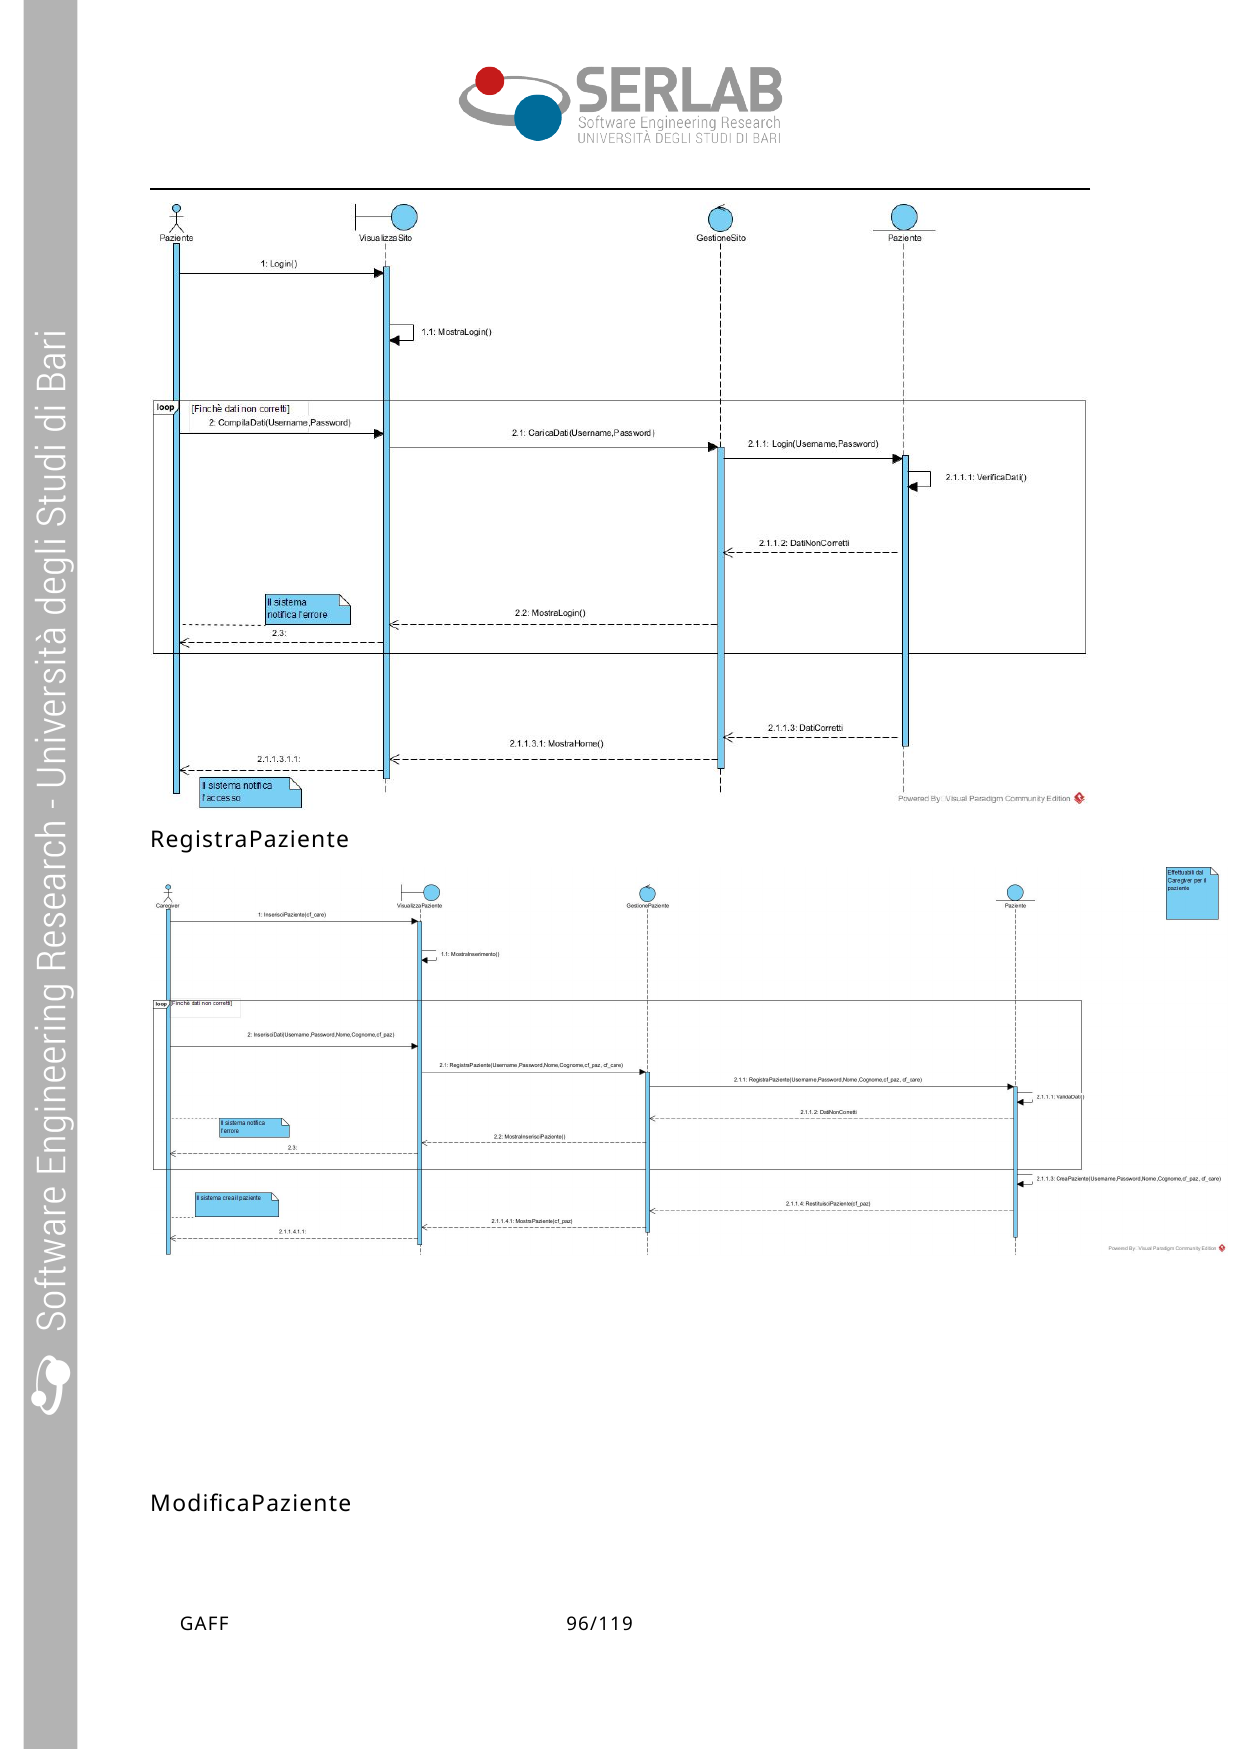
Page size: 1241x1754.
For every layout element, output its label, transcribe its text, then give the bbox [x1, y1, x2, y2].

picture [150, 202, 1089, 811]
picture [23, 0, 78, 1749]
picture [150, 867, 1228, 1256]
picture [455, 65, 785, 145]
text RegistraPaziente [150, 823, 1090, 854]
text ModificaPaziente [150, 1487, 1090, 1518]
